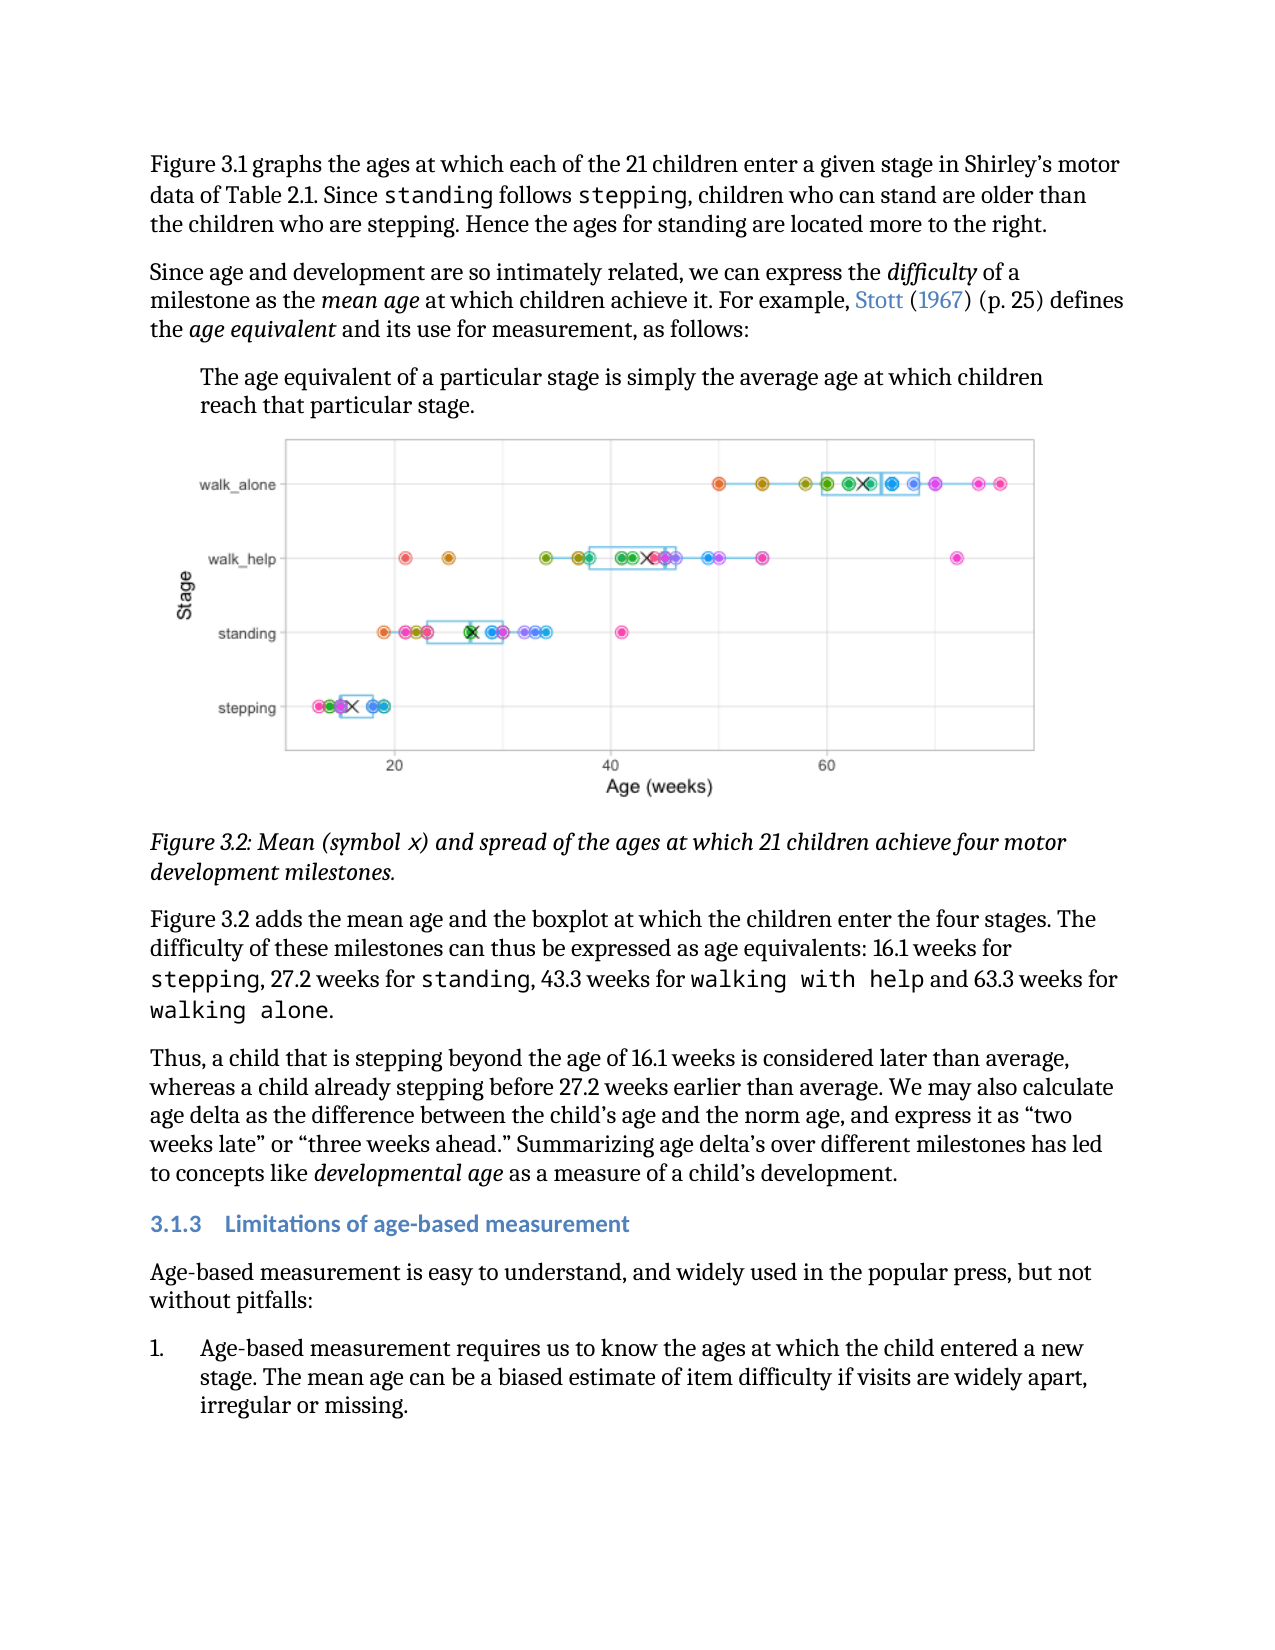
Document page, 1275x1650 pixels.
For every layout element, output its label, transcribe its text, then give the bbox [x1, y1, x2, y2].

text Figure 3.1 graphs the ages at which each of the 21 children enter a given stage in Shirley’s motor data of Table 2.1. Since standing follows stepping, children who can stand are older than the children who are stepping. Hence the ages for standing are located more to the right. [150, 150, 1125, 239]
text Since age and development are so intimately related, we can express the difficulty of a milestone as the mean age at which children achieve it. For example, Stott (1967) (p. 25) defines the age equivalent and its use for measurement, as follows: [150, 257, 1125, 344]
text Age-based measurement is easy to understand, and widely used in the popular press, but not without pitfalls: [150, 1258, 1125, 1315]
text The age equivalent of a particular stage is simply the average age at which children reach that particular stage. [200, 362, 1075, 420]
text Figure 3.2 adds the mean age and the boxplot at which the children enter the four stages. The difficulty of these milestones can thus be expressed as age equivalents: 16.1 weeks for stepping, 27.2 weeks for standing, 43.3 weeks for walking with help and 63.3 weeks for walking alone. [150, 905, 1125, 1025]
text Thus, a child that is stepping beyond the age of 16.1 weeks is considered later than average, whereas a child already stepping before 27.2 weeks earlier than average. We may also calculate age delta as the difference between the child’s age and the norm age, and express it as “two weeks late” or “three weeks ahead.” Summarizing age delta’s over different milestones has led to concepts like developmental age as a measure of a child’s development. [150, 1044, 1125, 1187]
picture [168, 430, 1044, 806]
list Age-based measurement requires us to know the ages at which the child entered a new stage. The mean age can be a biased estimate of item difficulty if visits are widely apart, irregular or missing. [150, 1334, 1125, 1420]
subtitle 3.1.3 Limitations of age-based measurement [150, 1208, 1125, 1239]
text Figure 3.2: Mean (symbol x) and spread of the ages at which 21 children achieve four motor development milestones. [150, 826, 1125, 886]
